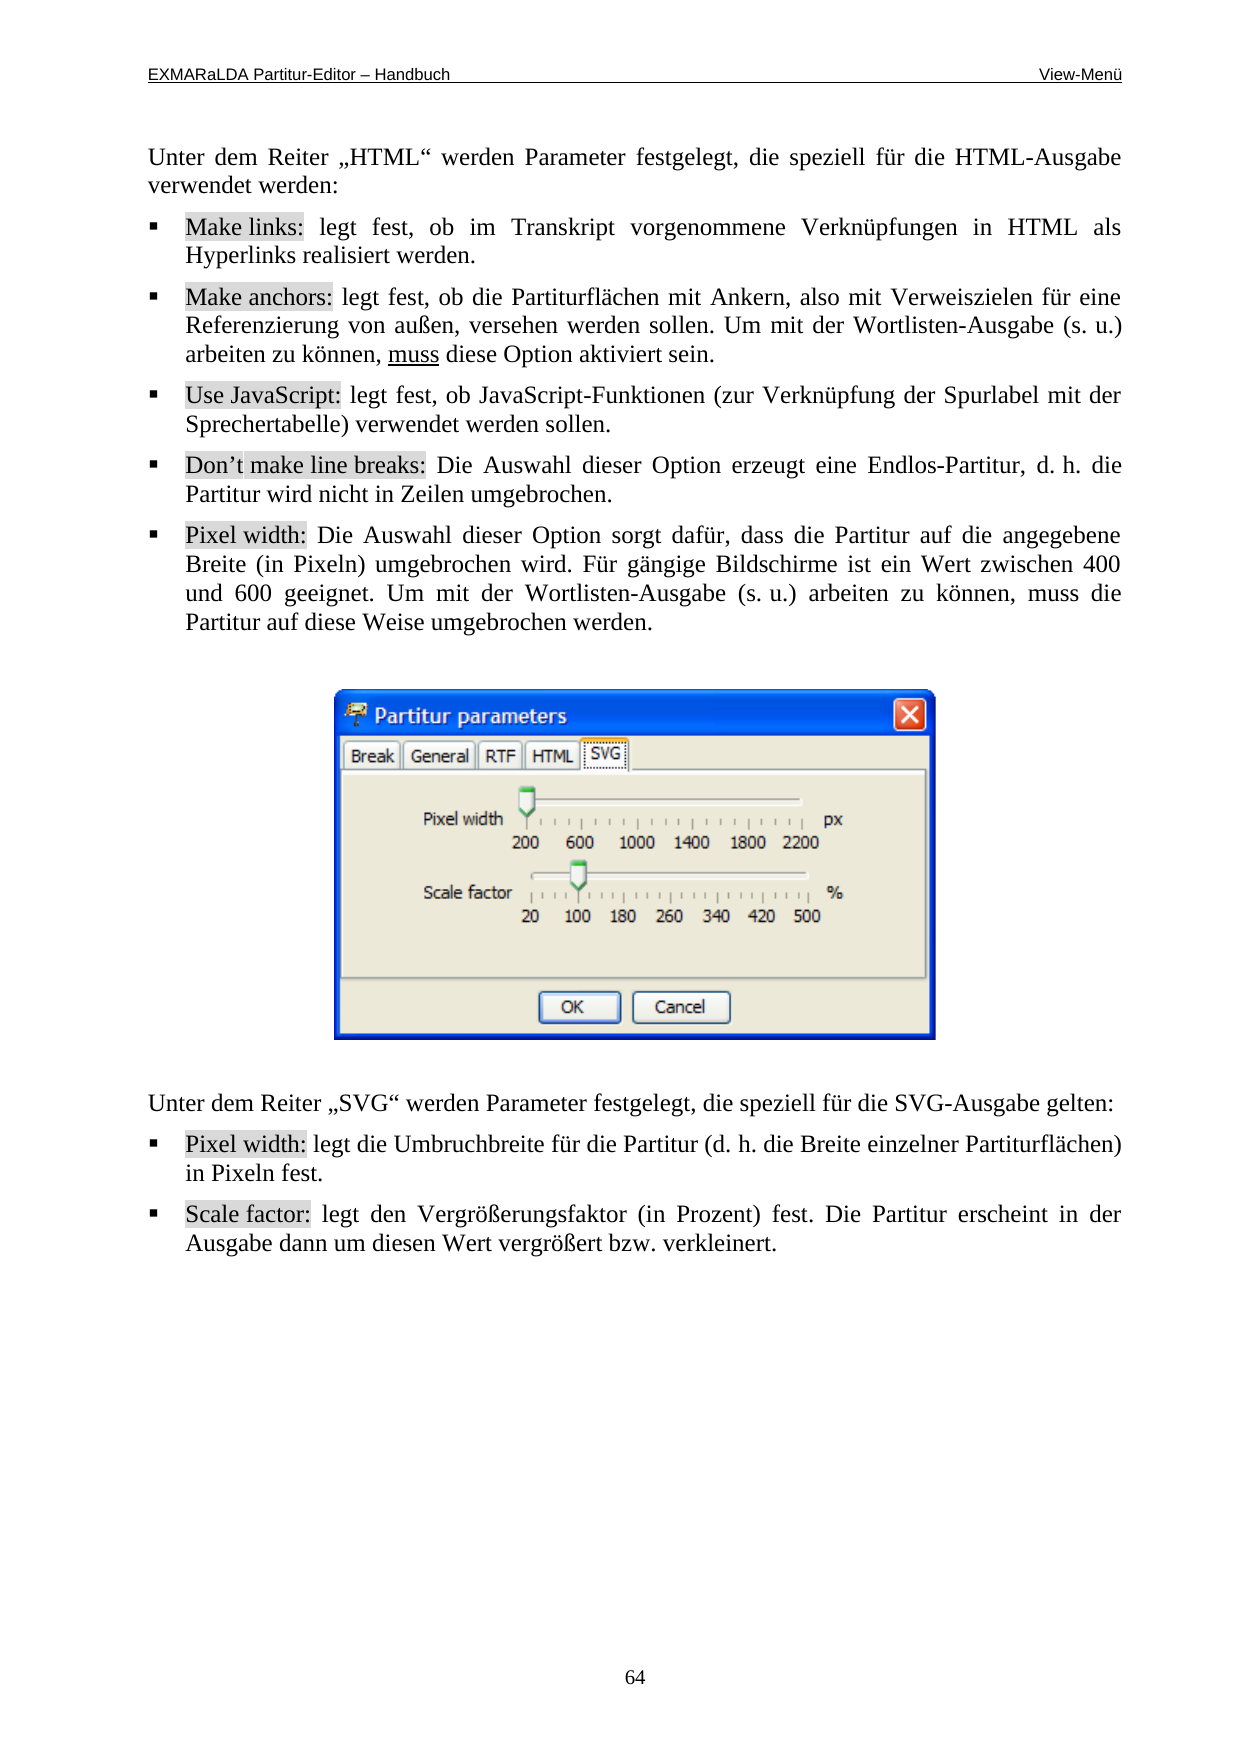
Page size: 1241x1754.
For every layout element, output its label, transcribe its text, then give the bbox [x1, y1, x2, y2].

list Pixel width: legt die Umbruchbreite für die Partitur (d. h. die Breite einzelner Partiturflächen) in Pixeln fest. [148, 1129, 1122, 1187]
list Scale factor: legt den Vergrößerungsfaktor (in Prozent) fest. Die Partitur erscheint in der Ausgabe dann um diesen Wert vergrößert bzw. verkleinert. [148, 1199, 1122, 1257]
list Don’t make line breaks: Die Auswahl dieser Option erzeugt eine Endlos-Partitur, d. h. die Partitur wird nicht in Zeilen umgebrochen. [148, 451, 1122, 508]
list Make anchors: legt fest, ob die Partiturflächen mit Ankern, also mit Verweiszielen für eine Referenzierung von außen, versehen werden sollen. Um mit der Wortlisten-Ausgabe (s. u.) arbeiten zu können, muss diese Option aktiviert sein. [148, 282, 1122, 368]
list Make links: legt fest, ob im Transkript vorgenommene Verknüpfungen in HTML als Hyperlinks realisiert werden. [148, 212, 1122, 269]
text Unter dem Reiter „SVG“ werden Parameter festgelegt, die speziell für die SVG-Ausgabe gelten: [148, 1088, 1122, 1117]
list Pixel width: Die Auswahl dieser Option sorgt dafür, dass die Partitur auf die angegebene Breite (in Pixeln) umgebrochen wird. Für gängige Bildschirme ist ein Wert zwischen 400 und 600 geeignet. Um mit der Wortlisten-Ausgabe (s. u.) arbeiten zu können, muss die Partitur auf diese Weise umgebrochen werden. [148, 521, 1122, 636]
text Unter dem Reiter „HTML“ werden Parameter festgelegt, die speziell für die HTML-Ausgabe verwendet werden: [148, 142, 1122, 199]
picture [334, 689, 936, 1040]
list Use JavaScript: legt fest, ob JavaScript-Funktionen (zur Verknüpfung der Spurlabel mit der Sprechertabelle) verwendet werden sollen. [148, 381, 1122, 438]
